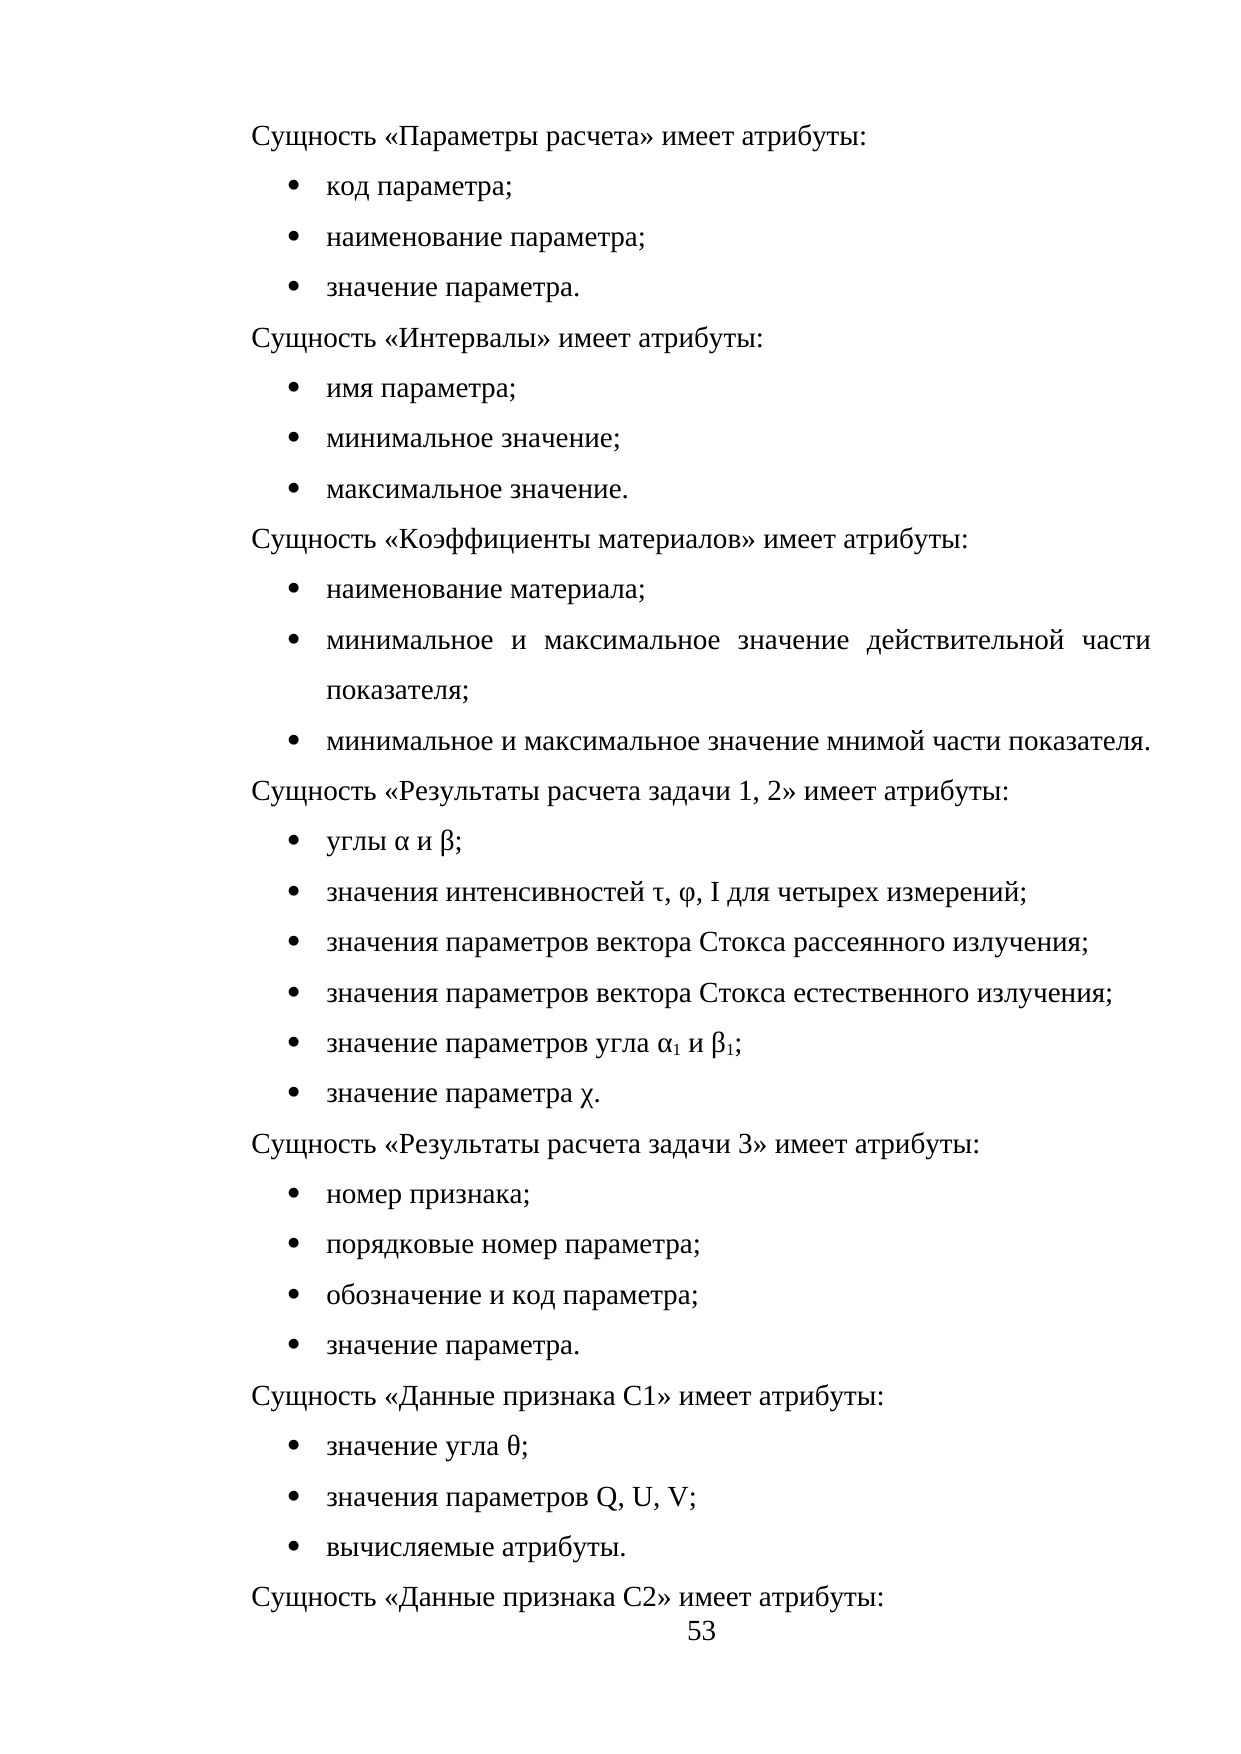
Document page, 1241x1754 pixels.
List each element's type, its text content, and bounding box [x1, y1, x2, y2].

list значения интенсивностей τ, φ, I для четырех измерений; [288, 874, 1152, 907]
list значение параметра. [288, 269, 1152, 303]
list значение угла θ; [288, 1428, 1152, 1462]
text Сущность «Данные признака C1» имеет атрибуты: [177, 1378, 1152, 1411]
list значение параметров угла α1 и β1; [288, 1025, 1152, 1059]
list минимальное и максимальное значение мнимой части показателя. [288, 723, 1152, 756]
list минимальное значение; [288, 420, 1152, 454]
list имя параметра; [288, 370, 1152, 404]
list максимальное значение. [288, 471, 1152, 504]
text Сущность «Результаты расчета задачи 3» имеет атрибуты: [177, 1126, 1152, 1159]
list значение параметра χ. [288, 1076, 1152, 1109]
list значение параметра. [288, 1327, 1152, 1361]
list обозначение и код параметра; [288, 1277, 1152, 1311]
list минимальное и максимальное значение действительной части показателя; [288, 622, 1152, 706]
text Сущность «Данные признака C2» имеет атрибуты: [177, 1579, 1152, 1613]
list значения параметров вектора Стокса рассеянного излучения; [288, 924, 1152, 958]
list порядковые номер параметра; [288, 1227, 1152, 1260]
list вычисляемые атрибуты. [288, 1529, 1152, 1563]
list углы α и β; [288, 823, 1152, 857]
text Сущность «Параметры расчета» имеет атрибуты: [177, 118, 1152, 152]
list значения параметров вектора Стокса естественного излучения; [288, 975, 1152, 1008]
list код параметра; [288, 168, 1152, 202]
text Сущность «Интервалы» имеет атрибуты: [177, 320, 1152, 353]
list значения параметров Q, U, V; [288, 1479, 1152, 1512]
list наименование параметра; [288, 219, 1152, 252]
text Сущность «Результаты расчета задачи 1, 2» имеет атрибуты: [177, 773, 1152, 807]
list наименование материала; [288, 572, 1152, 605]
text Сущность «Коэффициенты материалов» имеет атрибуты: [177, 521, 1152, 555]
list номер признака; [288, 1176, 1152, 1210]
